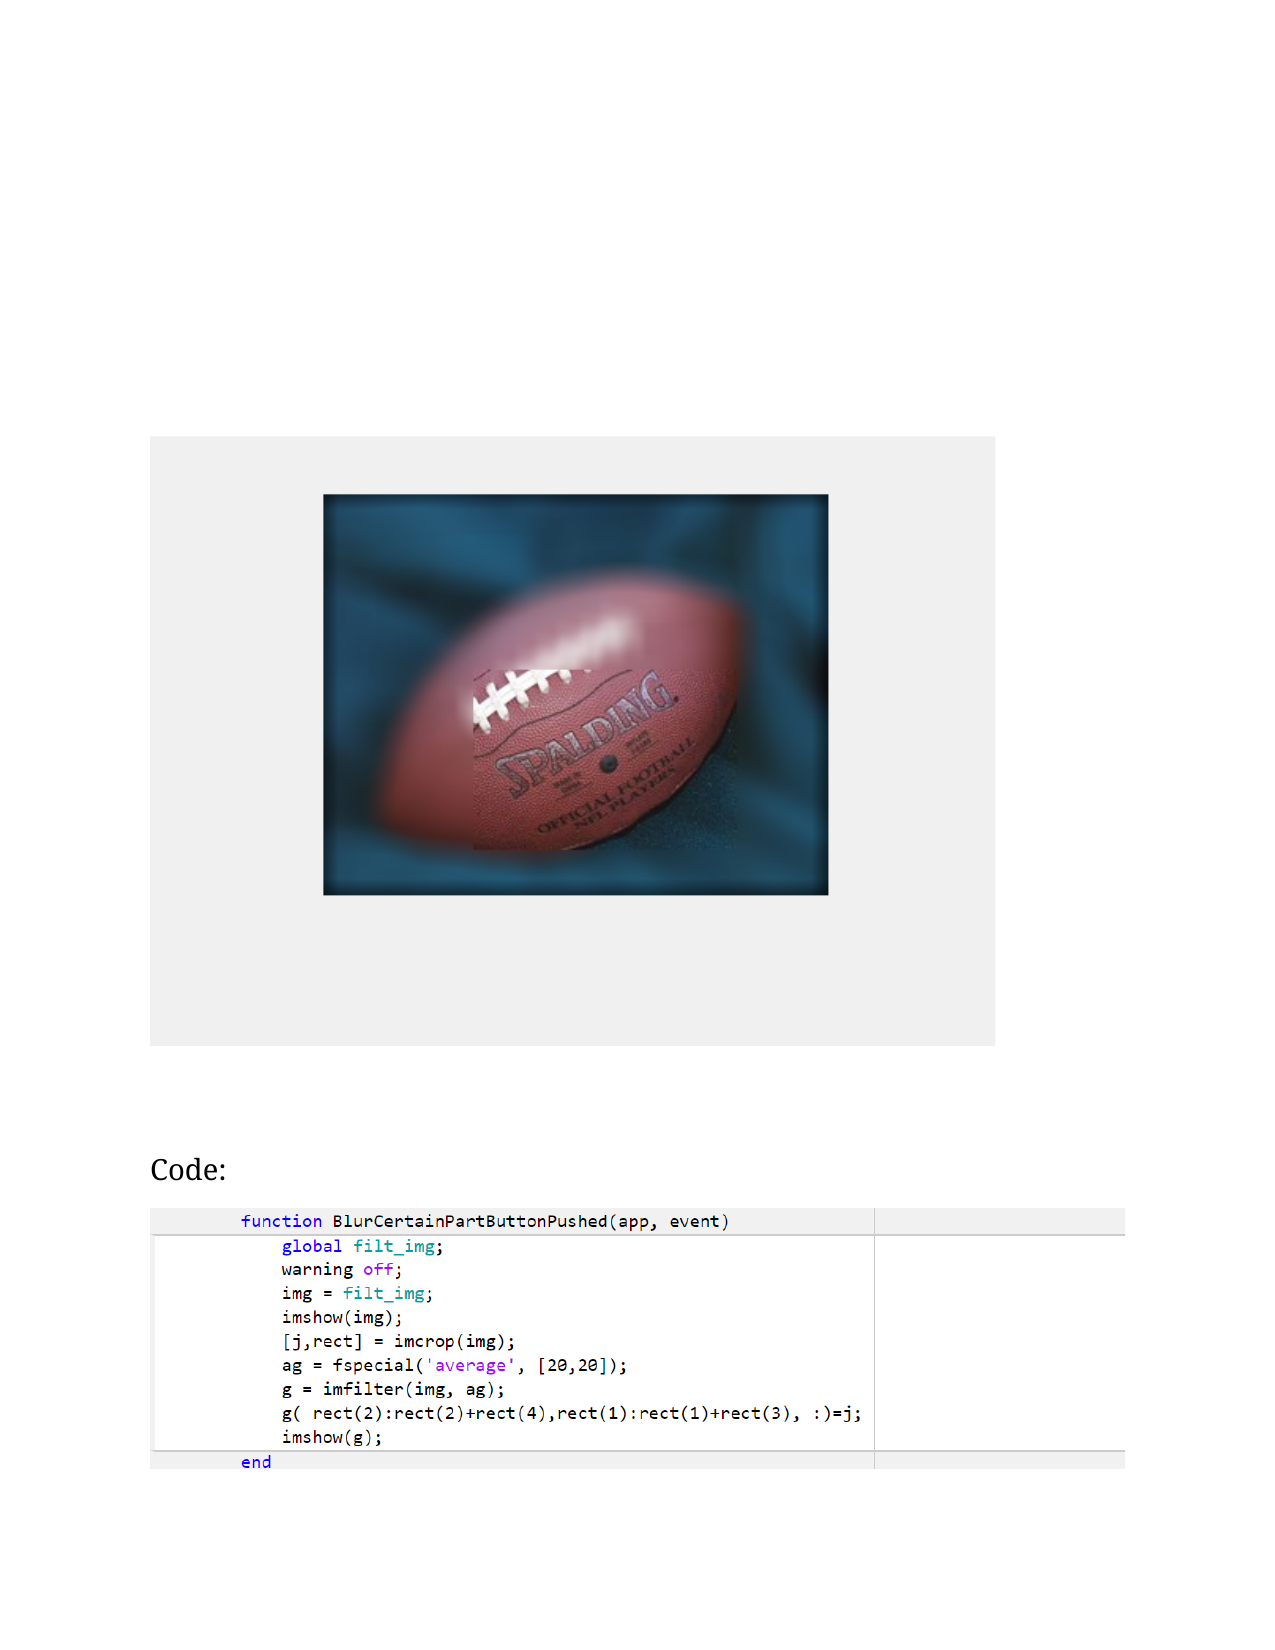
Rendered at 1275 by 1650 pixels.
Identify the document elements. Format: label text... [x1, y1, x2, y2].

picture [150, 436, 996, 1046]
text Code: [150, 1149, 1125, 1189]
picture [150, 1208, 1125, 1469]
